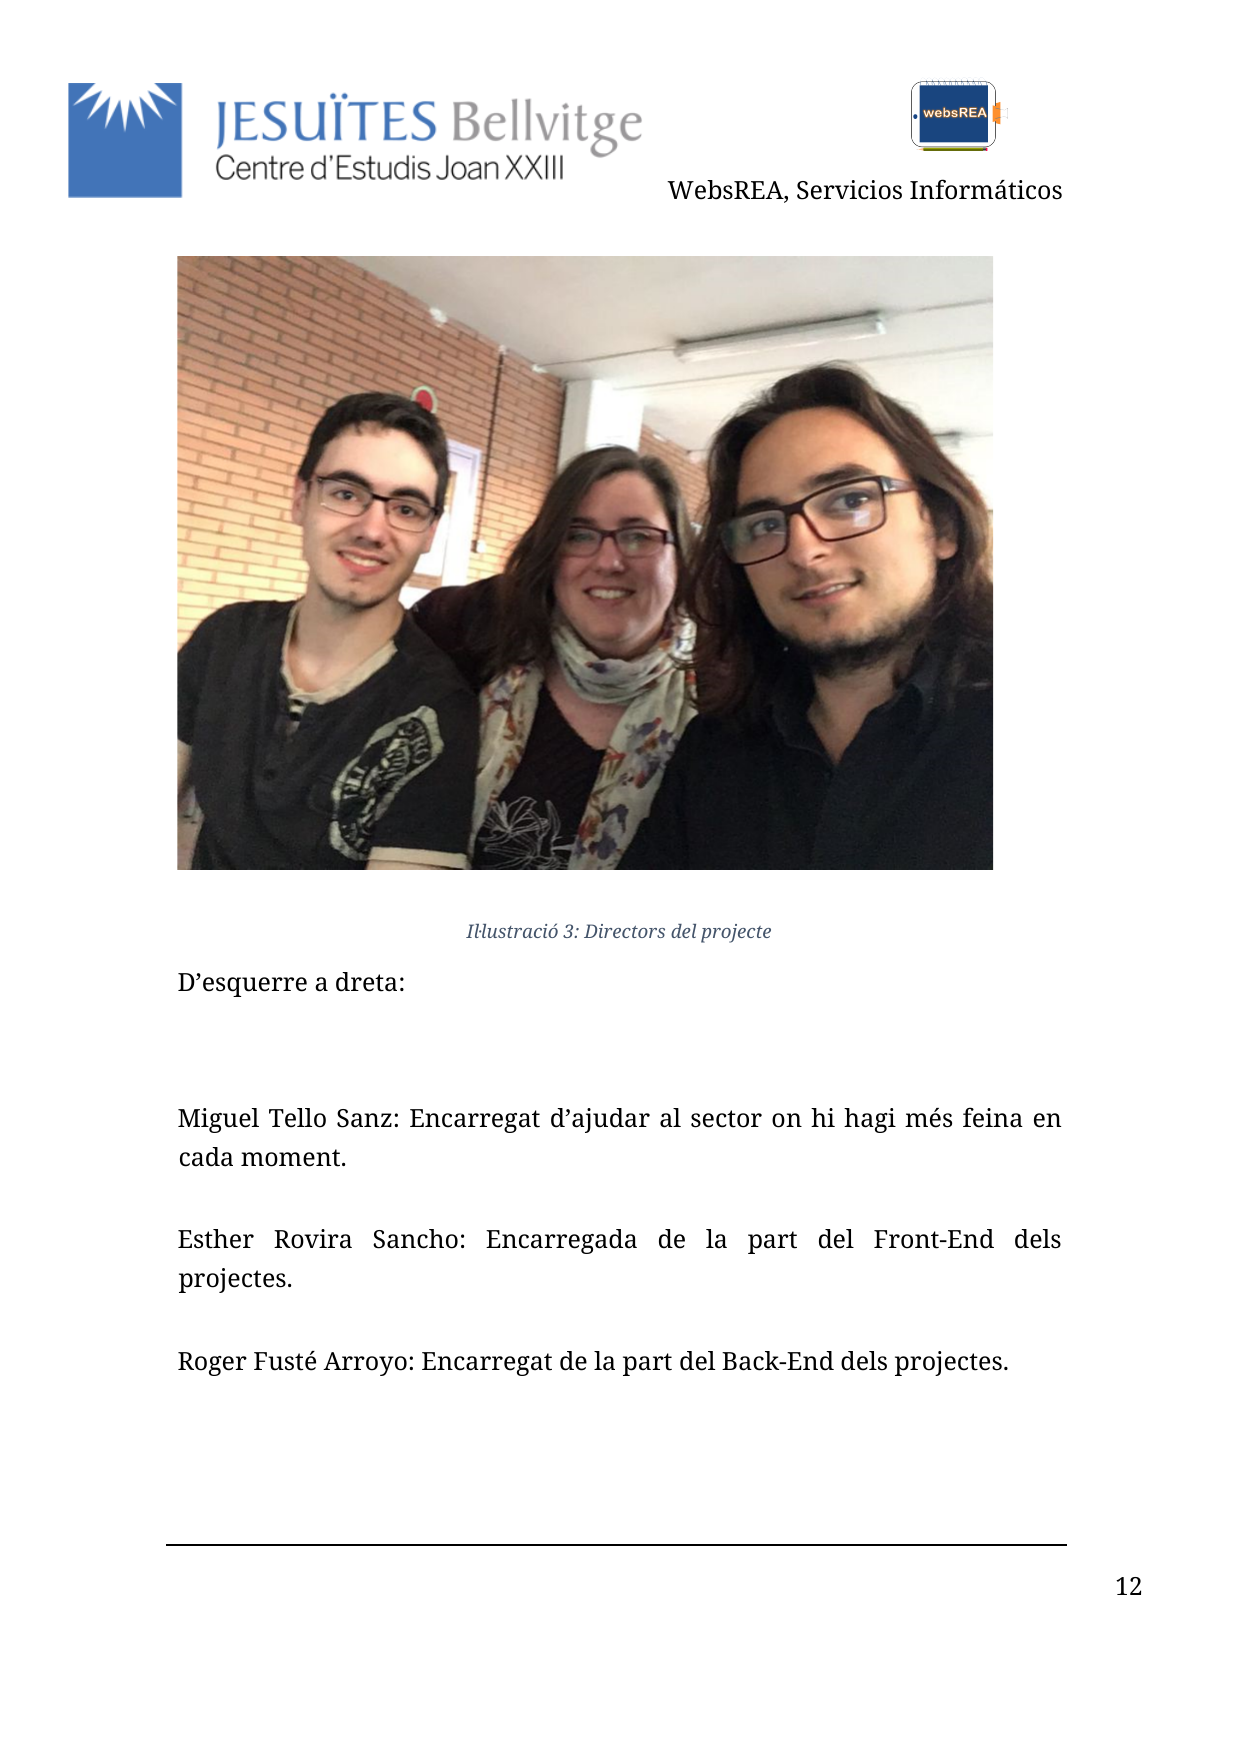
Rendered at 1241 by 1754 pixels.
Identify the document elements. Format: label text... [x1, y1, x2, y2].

text Il·lustració 3: Directors del projecte [177, 918, 1063, 943]
text D’esquerre a dreta: [177, 964, 1063, 998]
picture [177, 256, 994, 870]
picture [898, 73, 1014, 157]
text Miguel Tello Sanz: Encarregat d’ajudar al sector on hi hagi més feina en cada moment. [177, 1100, 1063, 1173]
text Esther Rovira Sancho: Encarregada de la part del Front-End dels projectes. [177, 1222, 1063, 1295]
picture [68, 83, 670, 198]
text Roger Fusté Arroyo: Encarregat de la part del Back-End dels projectes. [177, 1343, 1063, 1378]
